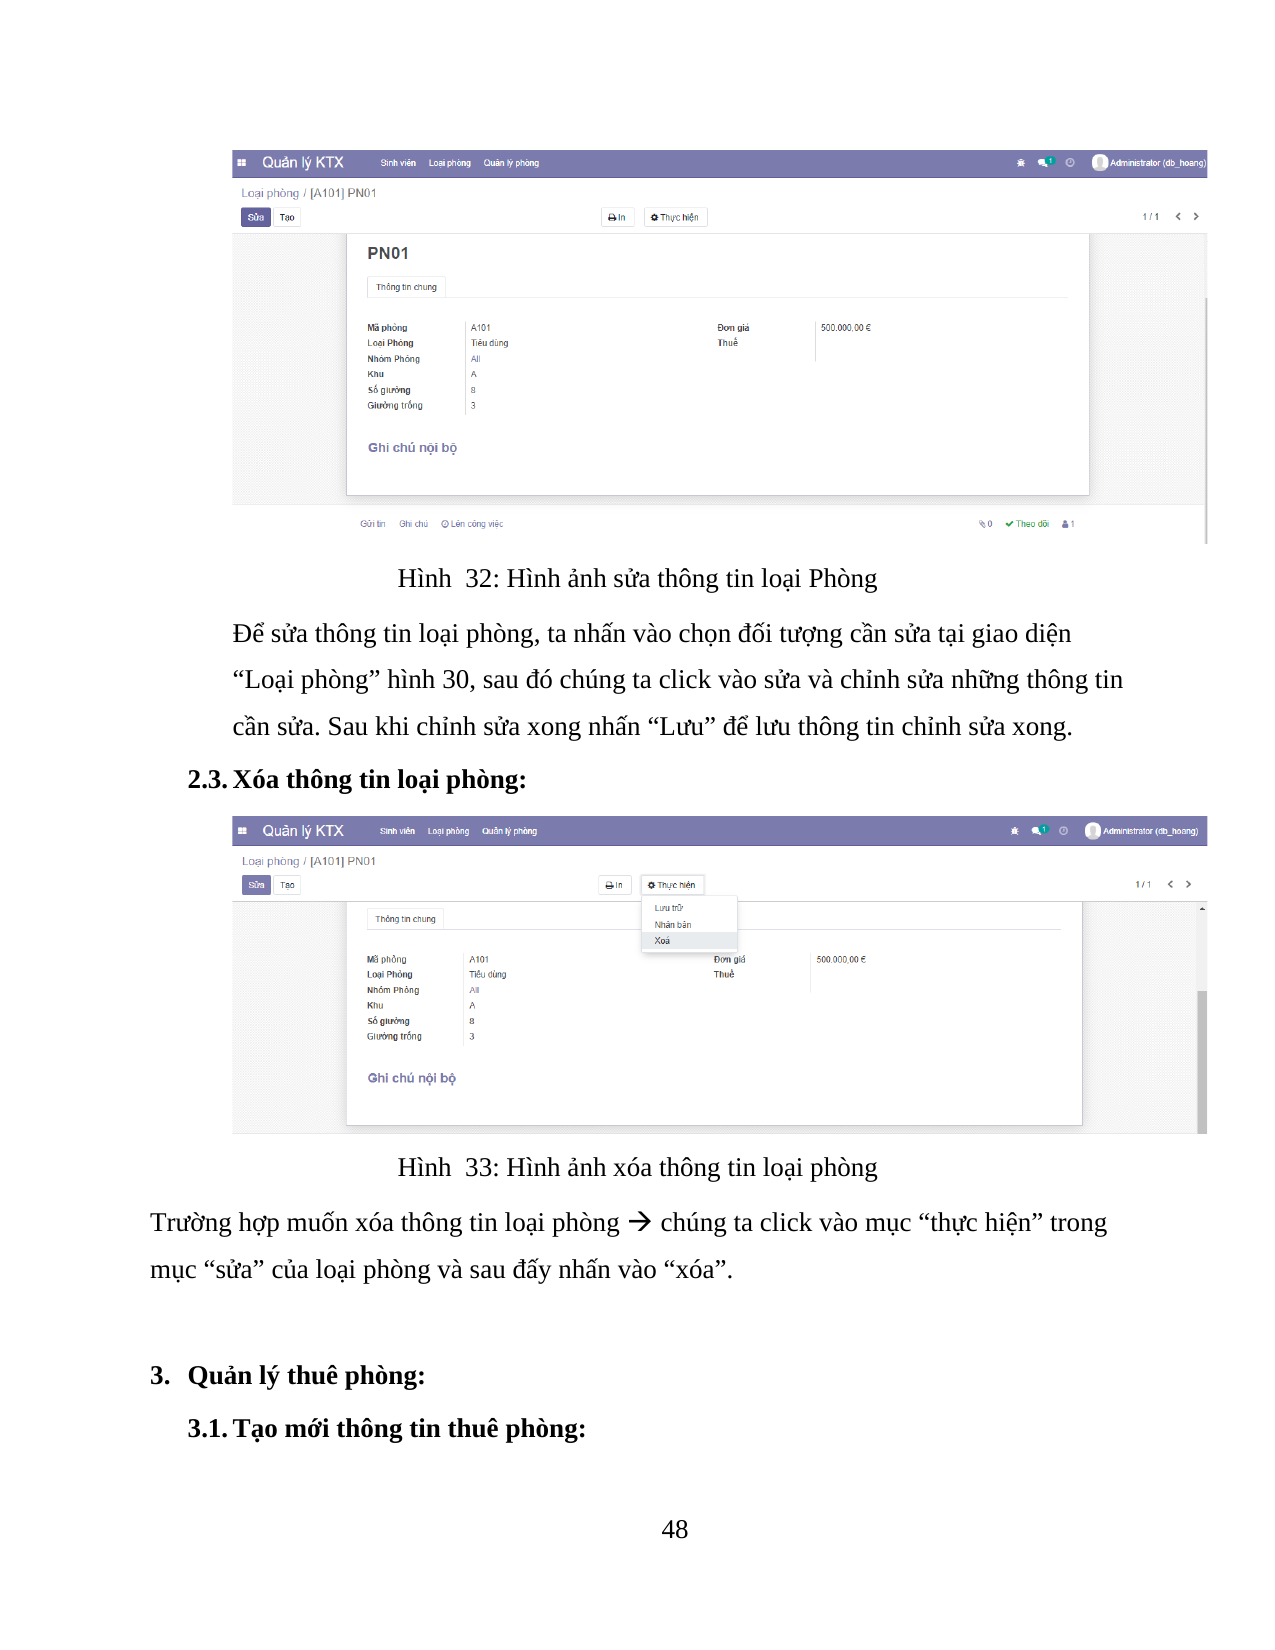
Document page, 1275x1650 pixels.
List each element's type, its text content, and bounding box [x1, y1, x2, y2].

text Để sửa thông tin loại phòng, ta nhấn vào chọn đối tượng cần sửa tại giao diện “Loại phòng” hình 30, sau đó chúng ta click vào sửa và chỉnh sửa những thông tin cần sửa. Sau khi chỉnh sửa xong nhấn “Lưu” để lưu thông tin chỉnh sửa xong. [232, 617, 1125, 741]
list Xóa thông tin loại phòng: [187, 763, 1125, 794]
text Hình 32: Hình ảnh sửa thông tin loại Phòng [150, 562, 1125, 593]
picture [232, 816, 1208, 1134]
list Tạo mới thông tin thuê phòng: [187, 1412, 1125, 1443]
text Trường hợp muốn xóa thông tin loại phòng chúng ta click vào mục “thực hiện” trong mục “sửa” của loại phòng và sau đấy nhấn vào “xóa”. [150, 1206, 1125, 1284]
list Quản lý thuê phòng: [150, 1359, 1125, 1390]
picture [232, 150, 1208, 544]
text Hình 33: Hình ảnh xóa thông tin loại phòng [150, 1151, 1125, 1183]
